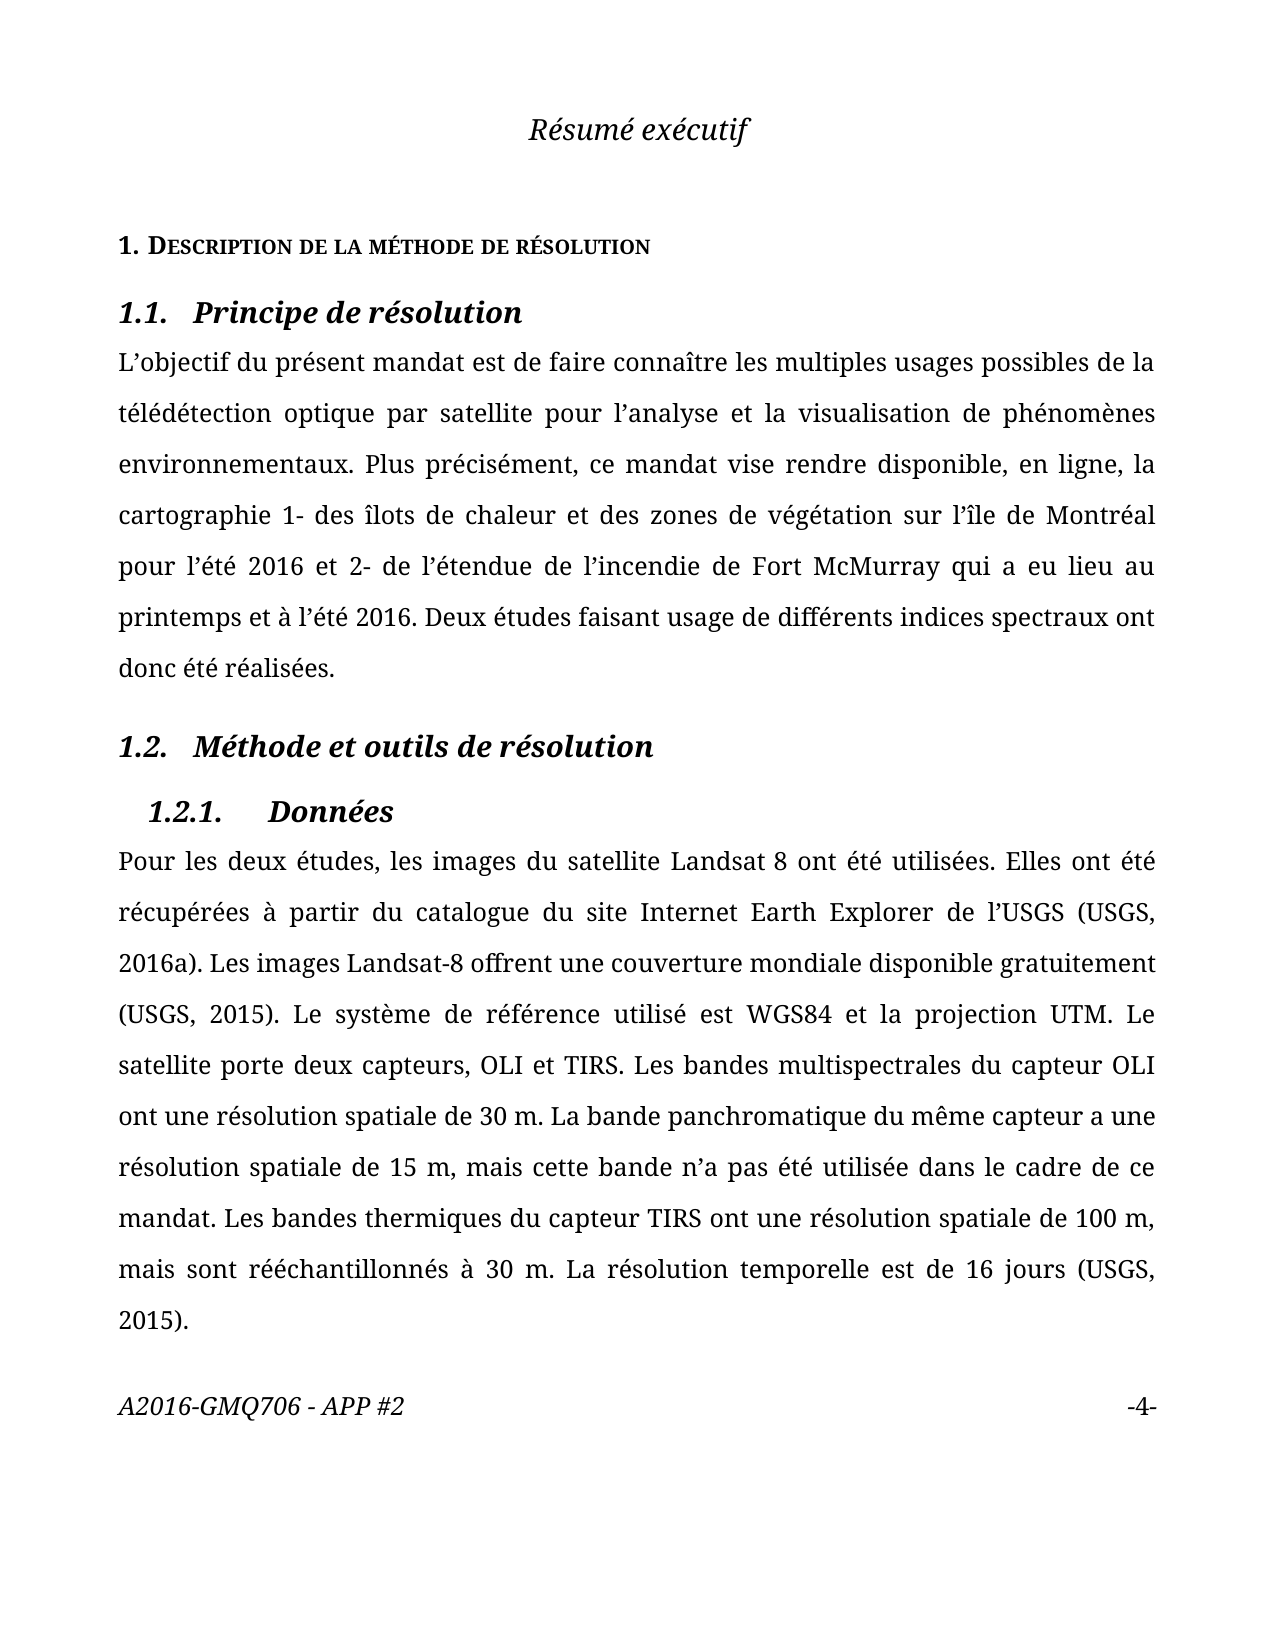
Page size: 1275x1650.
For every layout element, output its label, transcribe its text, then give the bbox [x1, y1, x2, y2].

subtitle Données [148, 791, 1157, 831]
subtitle Méthode et outils de résolution [118, 727, 1157, 766]
text Pour les deux études, les images du satellite Landsat 8 ont été utilisées. Elles ont été récupérées à partir du catalogue du site Internet Earth Explorer de l’USGS (USGS, 2016a). Les images Landsat-8 offrent une couverture mondiale disponible gratuitement (USGS, 2015). Le système de référence utilisé est WGS84 et la projection UTM. Le satellite porte deux capteurs, OLI et TIRS. Les bandes multispectrales du capteur OLI ont une résolution spatiale de 30 m. La bande panchromatique du même capteur a une résolution spatiale de 15 m, mais cette bande n’a pas été utilisée dans le cadre de ce mandat. Les bandes thermiques du capteur TIRS ont une résolution spatiale de 100 m, mais sont rééchantillonnés à 30 m. La résolution temporelle est de 16 jours (USGS, 2015). [118, 843, 1157, 1337]
text L’objectif du présent mandat est de faire connaître les multiples usages possibles de la télédétection optique par satellite pour l’analyse et la visualisation de phénomènes environnementaux. Plus précisément, ce mandat vise rendre disponible, en ligne, la cartographie 1- des îlots de chaleur et des zones de végétation sur l’île de Montréal pour l’été 2016 et 2- de l’étendue de l’incendie de Fort McMurray qui a eu lieu au printemps et à l’été 2016. Deux études faisant usage de différents indices spectraux ont donc été réalisées. [118, 344, 1157, 685]
subtitle Description de la méthode de résolution [118, 228, 1157, 262]
subtitle Principe de résolution [118, 292, 1157, 332]
